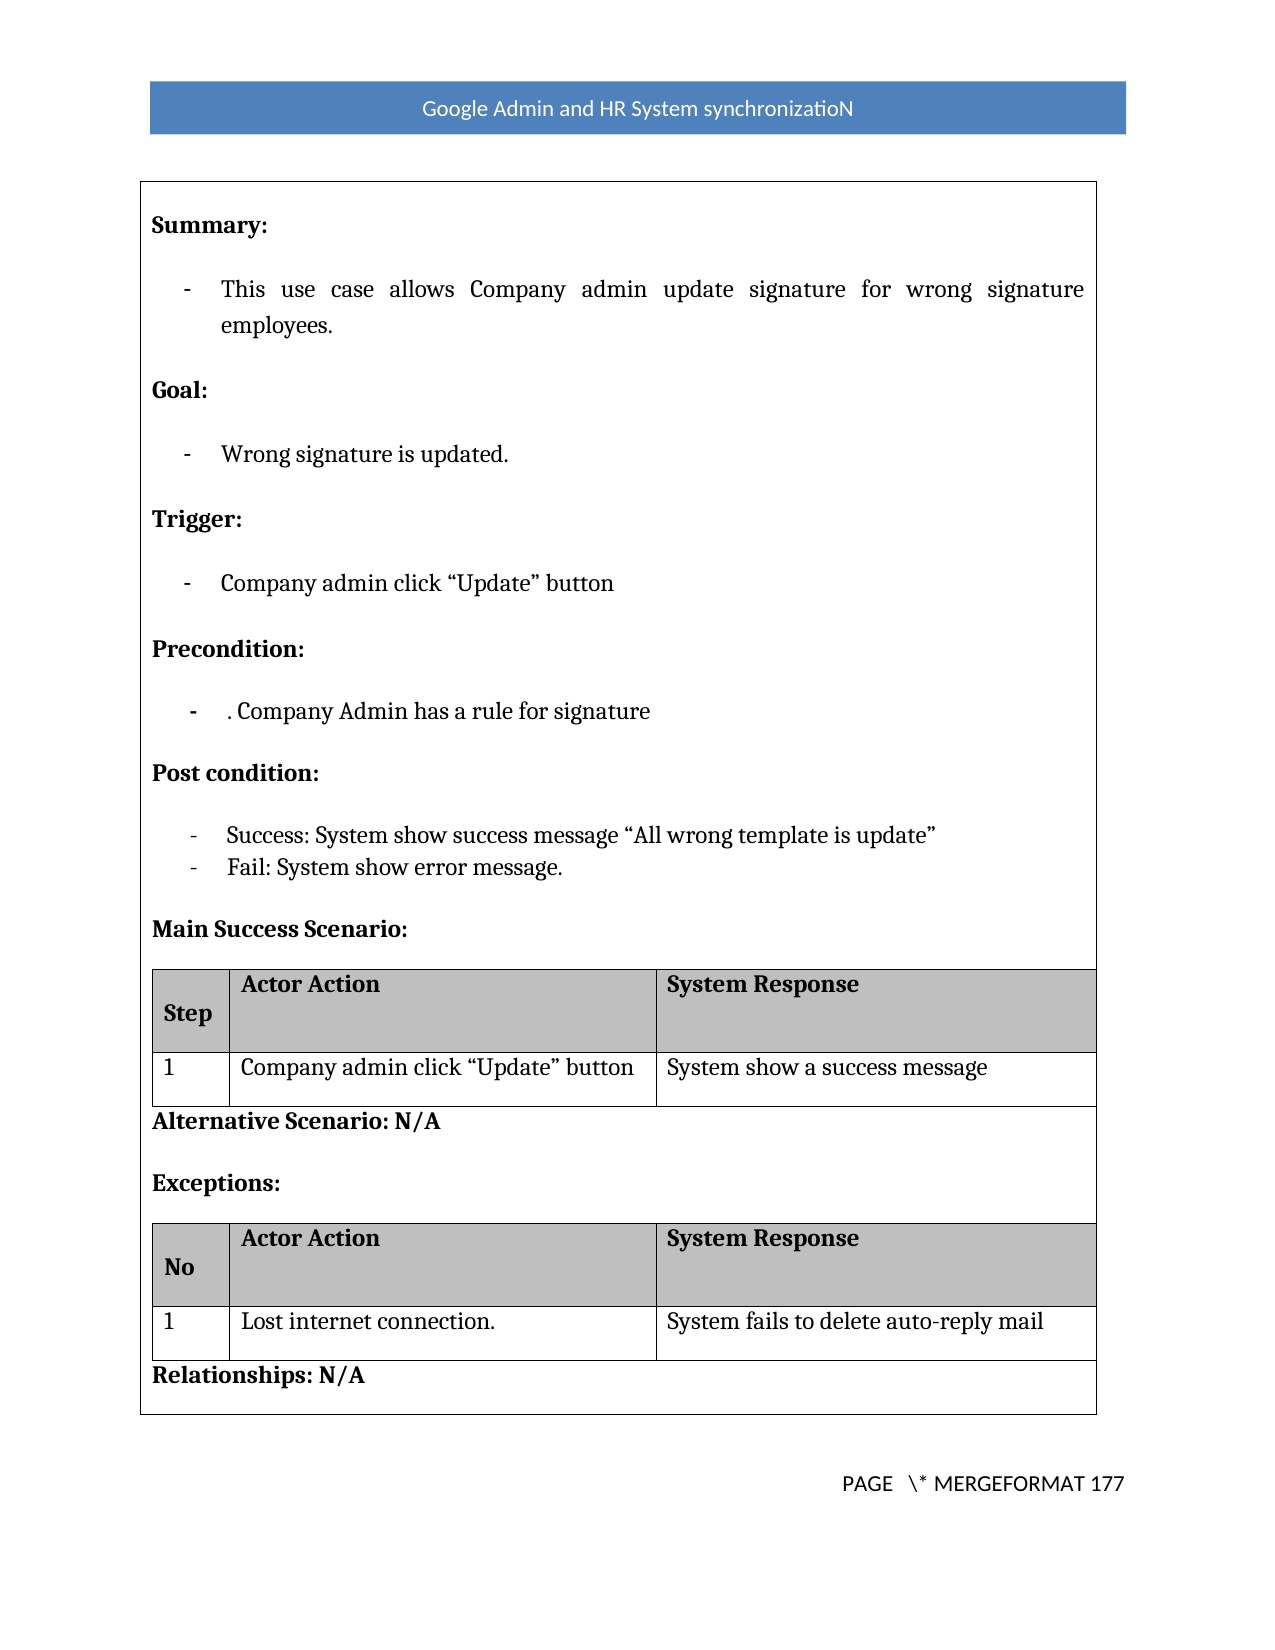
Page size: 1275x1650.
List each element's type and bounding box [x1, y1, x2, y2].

table_cell [141, 182, 1096, 1414]
